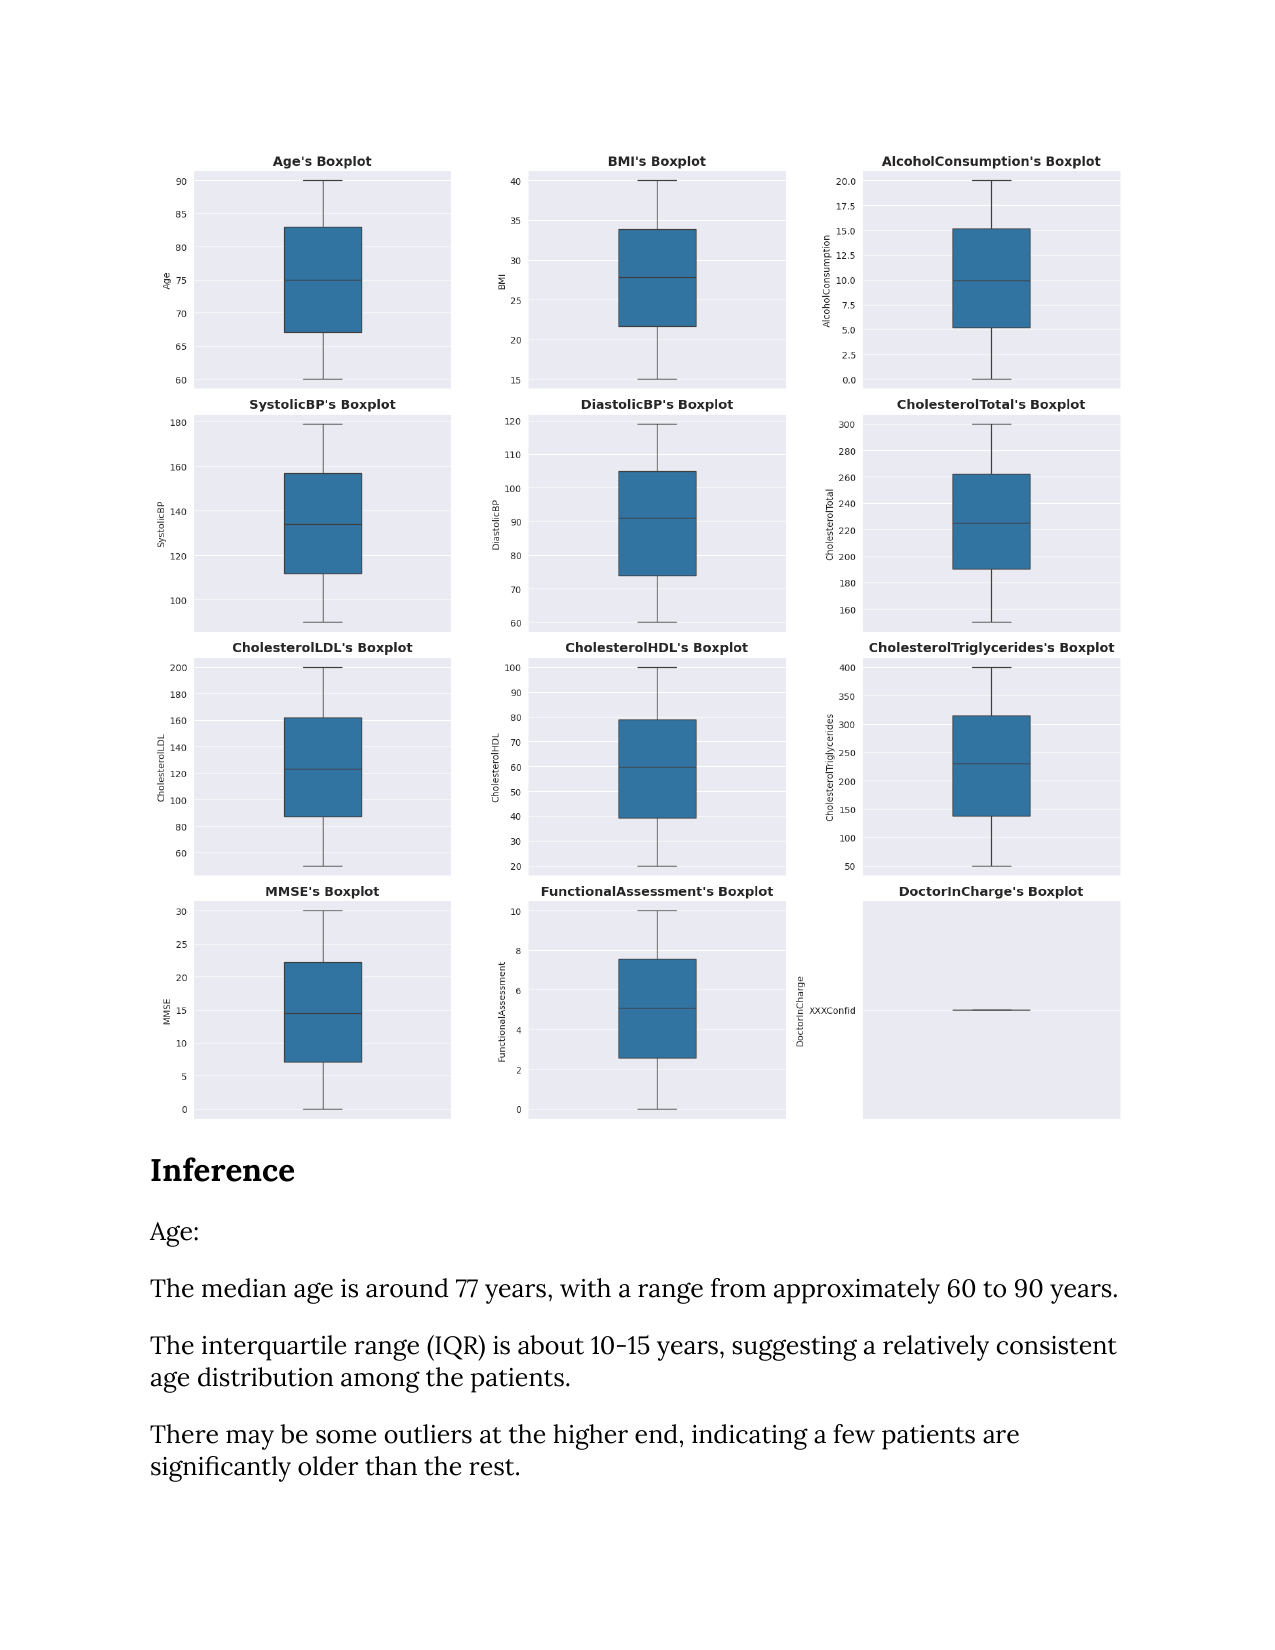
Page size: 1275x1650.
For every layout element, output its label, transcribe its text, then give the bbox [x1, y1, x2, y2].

text Inference [150, 1150, 1125, 1190]
text The interquartile range (IQR) is about 10-15 years, suggesting a relatively consistent age distribution among the patients. [150, 1329, 1125, 1393]
picture [150, 150, 1125, 1125]
text Age: [150, 1215, 1125, 1247]
text There may be some outliers at the higher end, indicating a few patients are significantly older than the rest. [150, 1418, 1125, 1482]
text The median age is around 77 years, with a range from approximately 60 to 90 years. [150, 1272, 1125, 1304]
